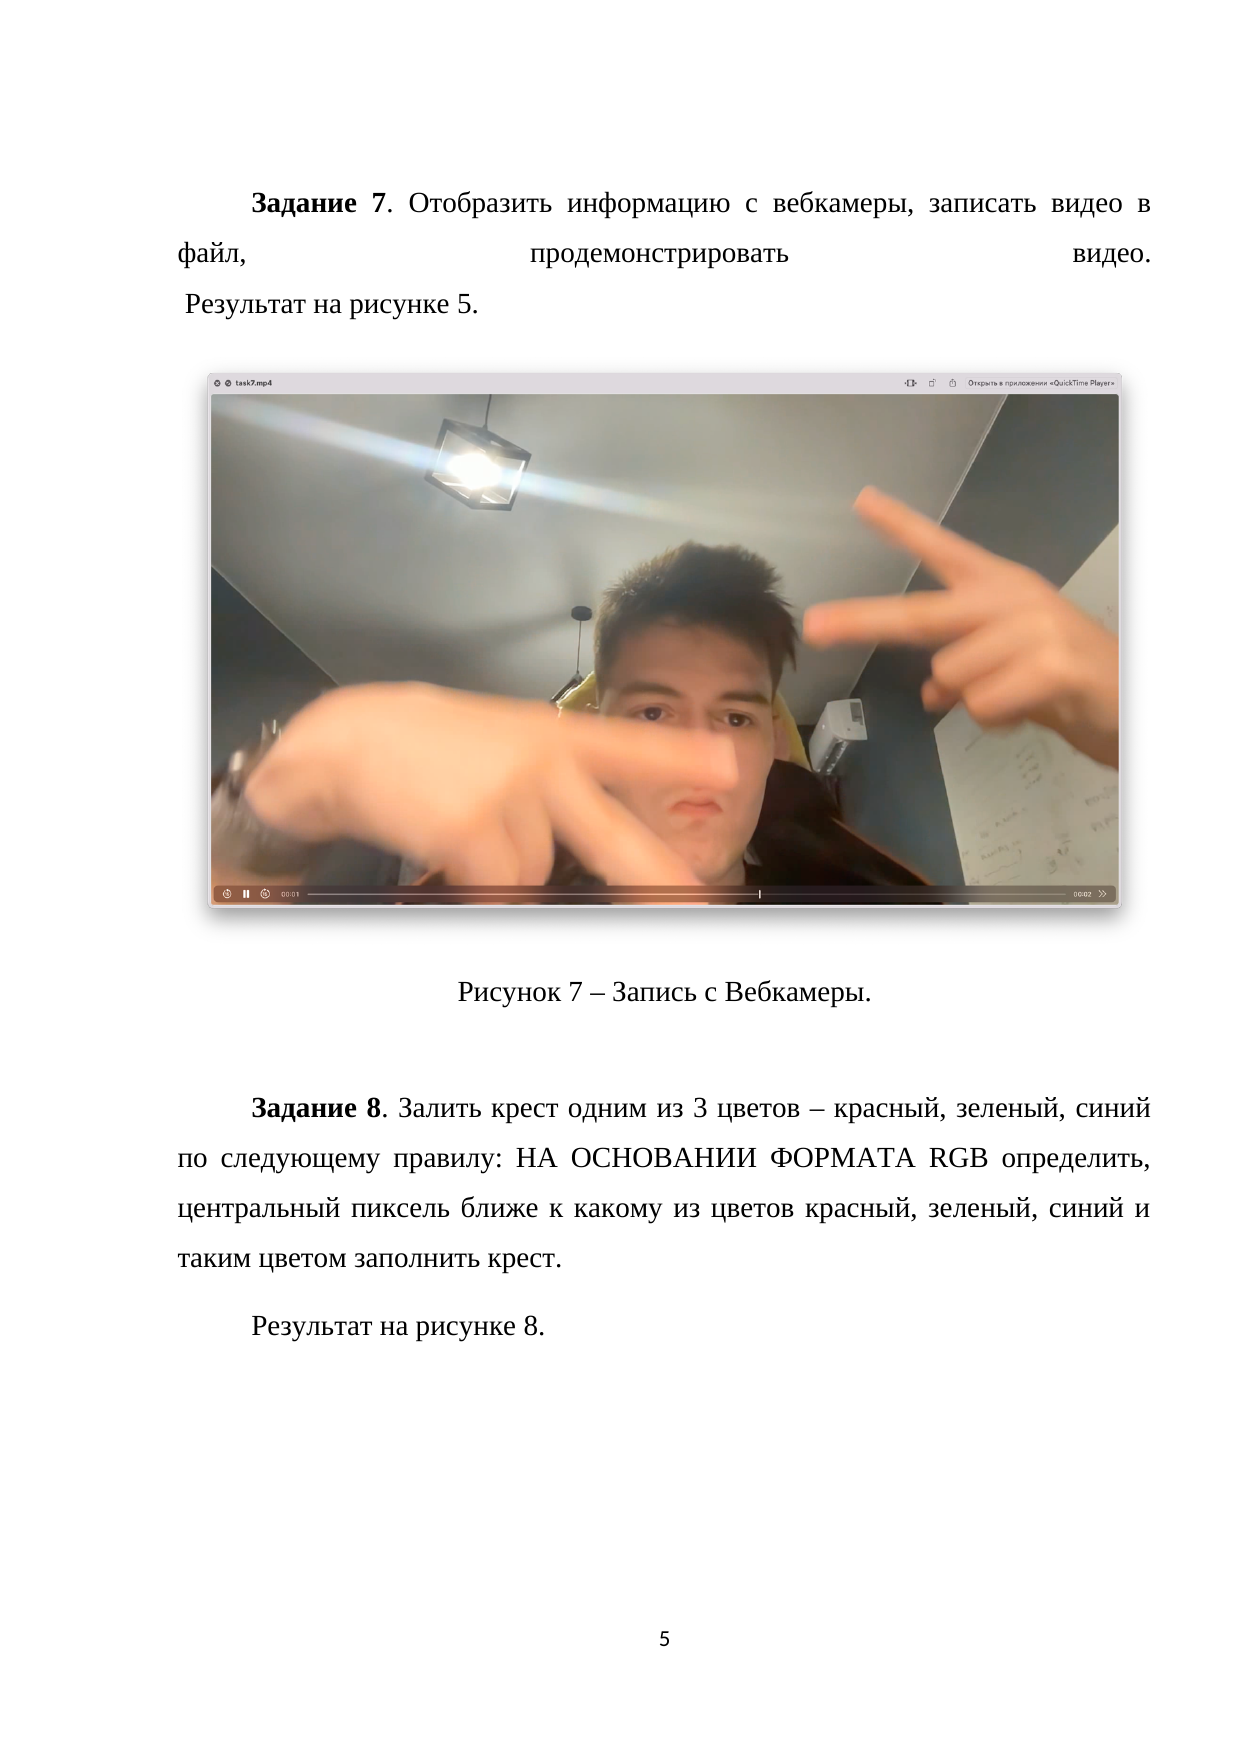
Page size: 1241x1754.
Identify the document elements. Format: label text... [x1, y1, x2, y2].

picture [177, 352, 1152, 948]
text Задание 8. Залить крест одним из 3 цветов – красный, зеленый, синий по следующему правилу: НА ОСНОВАНИИ ФОРМАТА RGB определить, центральный пиксель ближе к какому из цветов красный, зеленый, синий и таким цветом заполнить крест. [177, 1090, 1152, 1274]
text Задание 7. Отобразить информацию с вебкамеры, записать видео в файл, продемонстрировать видео. Результат на рисунке 5. [177, 185, 1152, 319]
text Рисунок 7 – Запись с Вебкамеры. [177, 974, 1152, 1008]
text Результат на рисунке 8. [177, 1308, 1152, 1341]
